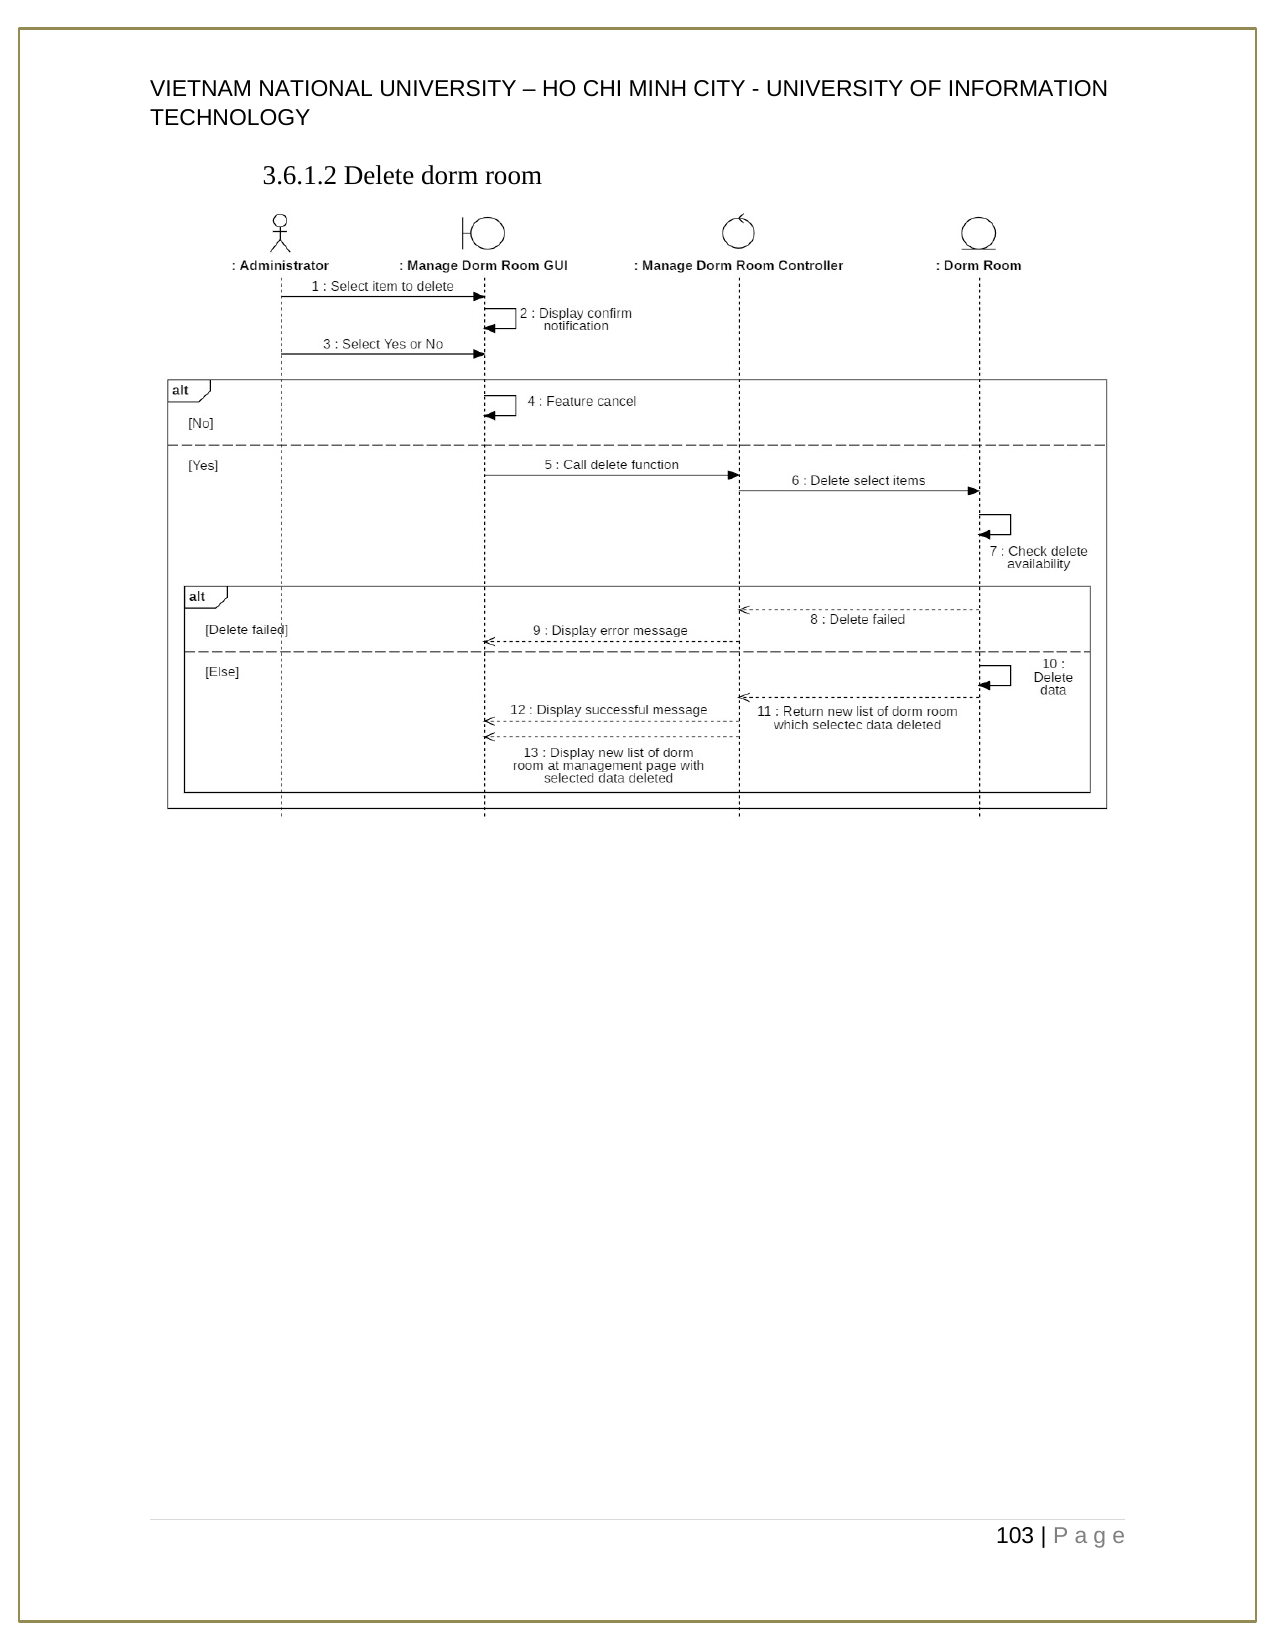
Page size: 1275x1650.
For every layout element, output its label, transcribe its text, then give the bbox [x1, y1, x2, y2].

subtitle 3.6.1.2 Delete dorm room [150, 159, 1125, 190]
picture [157, 203, 1118, 819]
